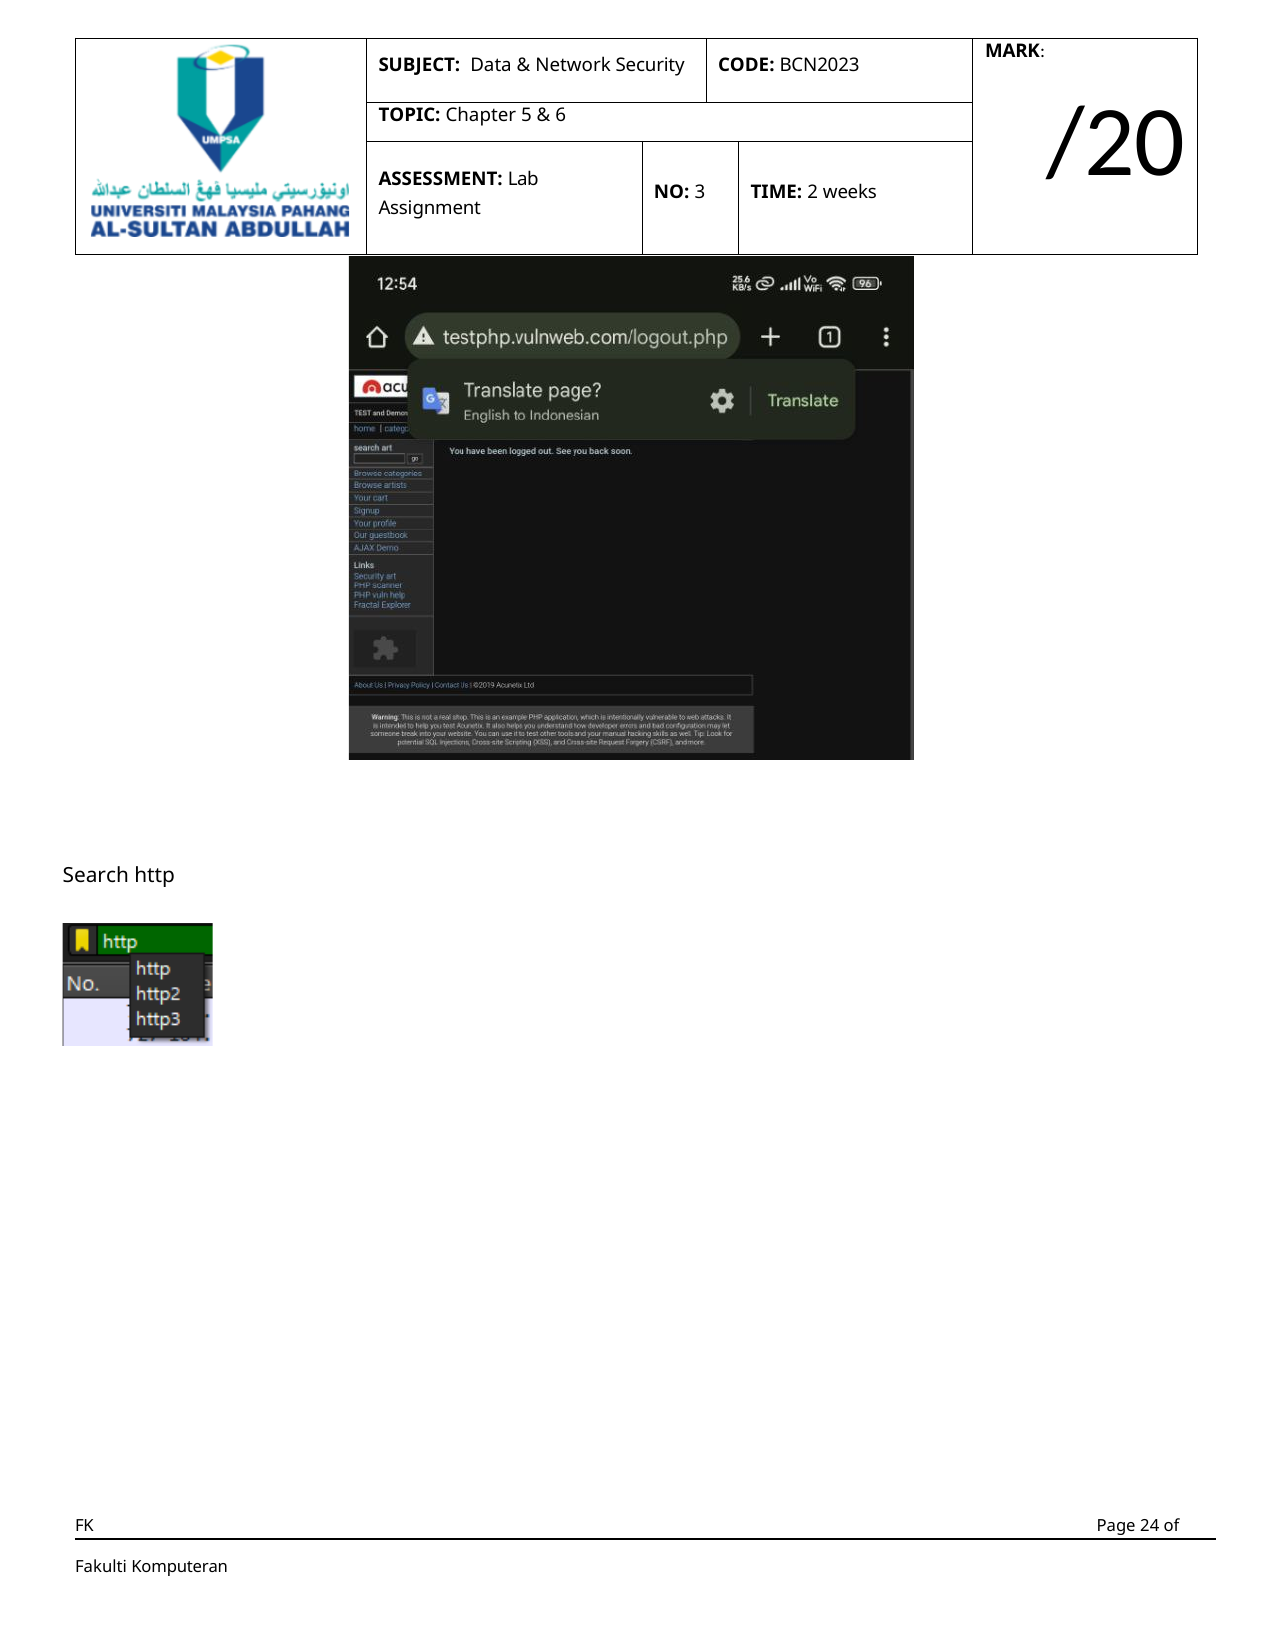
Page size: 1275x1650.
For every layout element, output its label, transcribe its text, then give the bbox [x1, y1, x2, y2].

picture [348, 256, 914, 760]
picture [90, 44, 350, 237]
text Search http [62, 860, 1200, 888]
picture [62, 923, 213, 1046]
